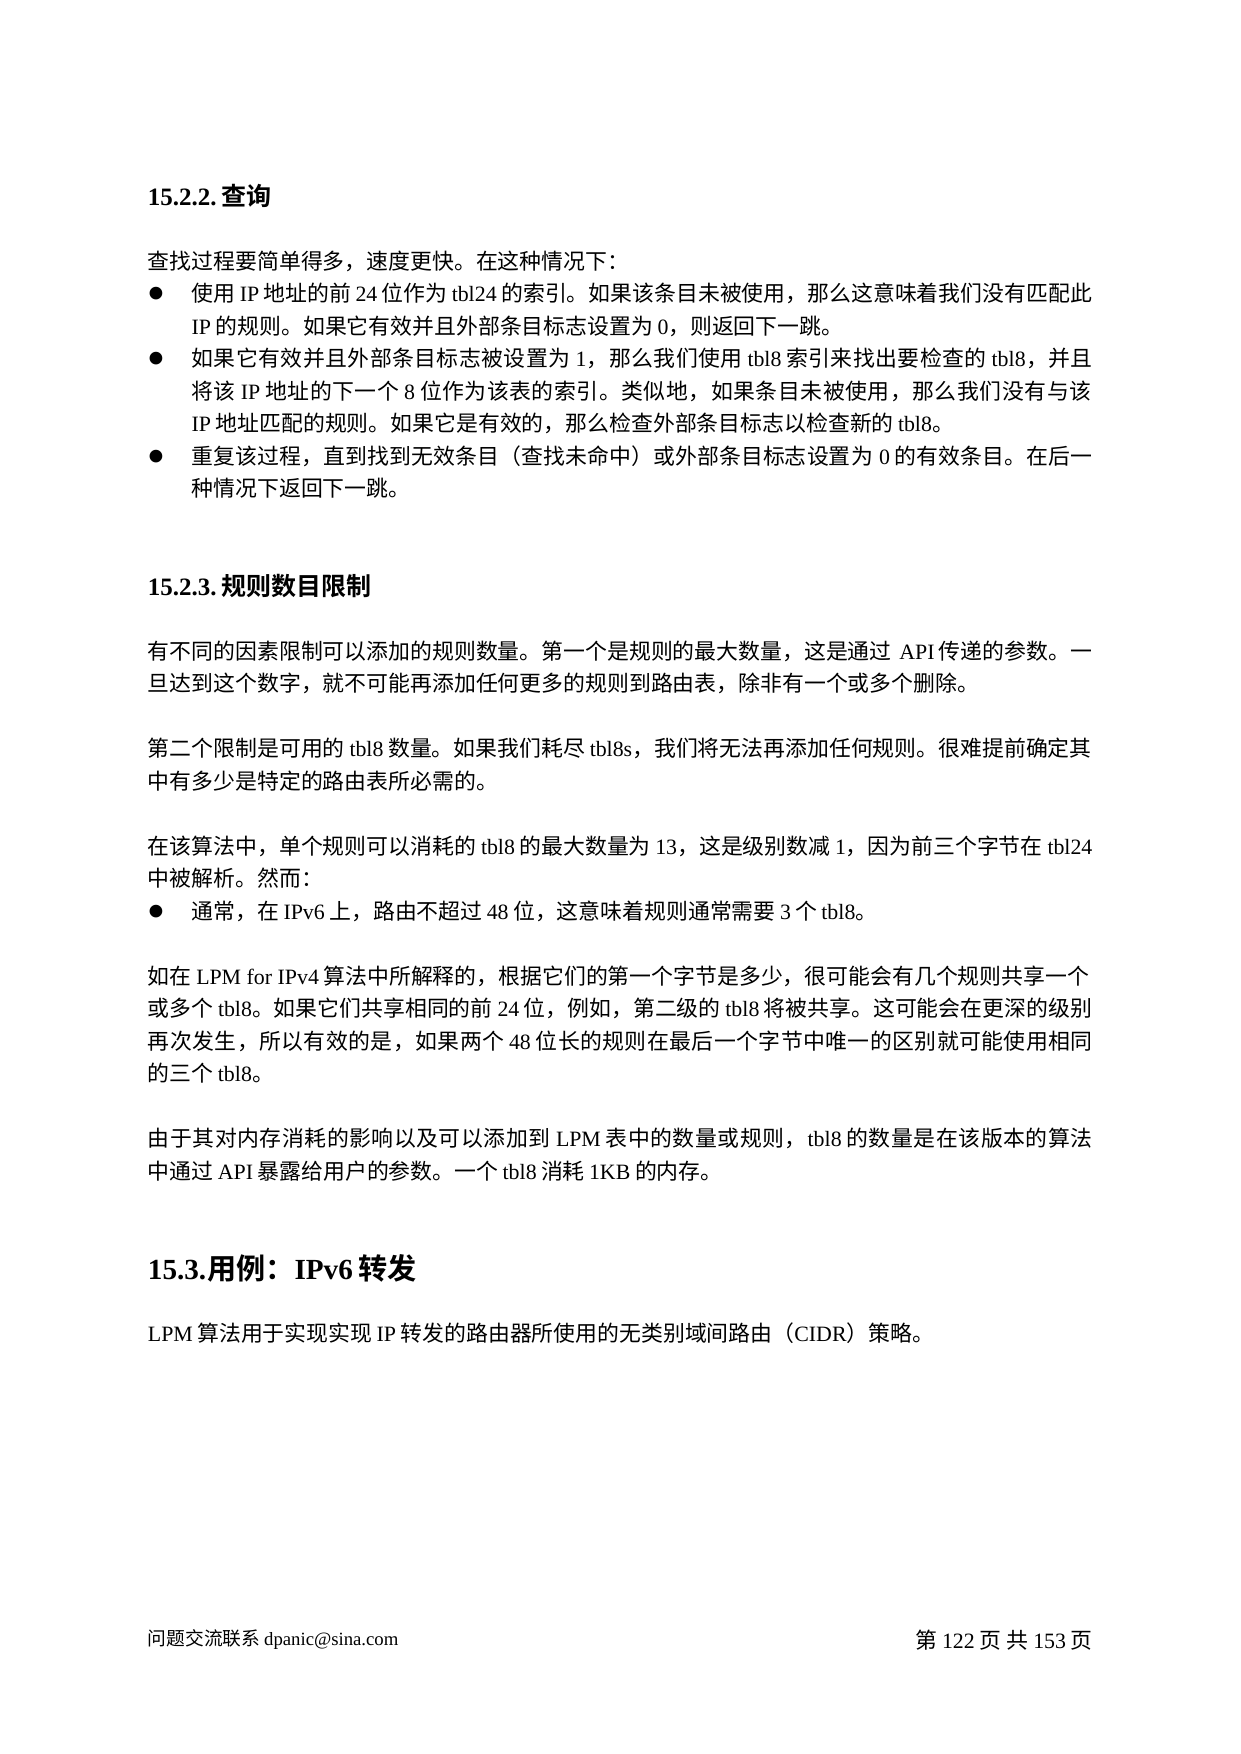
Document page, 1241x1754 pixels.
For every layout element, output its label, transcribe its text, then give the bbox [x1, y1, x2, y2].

list 使用IP地址的前24位作为tbl24的索引。如果该条目未被使用，那么这意味着我们没有匹配此IP的规则。如果它有效并且外部条目标志设置为0，则返回下一跳。 [148, 276, 1092, 341]
text 第二个限制是可用的tbl8数量。如果我们耗尽tbl8s，我们将无法再添加任何规则。很难提前确定其中有多少是特定的路由表所必需的。 [148, 731, 1092, 796]
subtitle 查询 [148, 162, 1092, 227]
list 如果它有效并且外部条目标志被设置为1，那么我们使用tbl8索引来找出要检查的tbl8，并且将该IP地址的下一个8位作为该表的索引。类似地，如果条目未被使用，那么我们没有与该IP地址匹配的规则。如果它是有效的，那么检查外部条目标志以检查新的tbl8。 [148, 341, 1092, 438]
text 由于其对内存消耗的影响以及可以添加到LPM表中的数量或规则，tbl8的数量是在该版本的算法中通过API暴露给用户的参数。一个tbl8消耗1KB的内存。 [148, 1121, 1092, 1186]
text 如在LPM for IPv4算法中所解释的，根据它们的第一个字节是多少，很可能会有几个规则共享一个或多个tbl8。如果它们共享相同的前24位，例如，第二级的tbl8将被共享。这可能会在更深的级别再次发生，所以有效的是，如果两个48位长的规则在最后一个字节中唯一的区别就可能使用相同的三个tbl8。 [148, 958, 1092, 1088]
subtitle 用例：IPv6转发 [148, 1234, 1092, 1299]
text 有不同的因素限制可以添加的规则数量。第一个是规则的最大数量，这是通过API传递的参数。一旦达到这个数字，就不可能再添加任何更多的规则到路由表，除非有一个或多个删除。 [148, 633, 1092, 698]
list 重复该过程，直到找到无效条目（查找未命中）或外部条目标志设置为0的有效条目。在后一种情况下返回下一跳。 [148, 438, 1092, 503]
text 在该算法中，单个规则可以消耗的tbl8的最大数量为13，这是级别数减1，因为前三个字节在tbl24中被解析。然而： [148, 828, 1092, 893]
text 查找过程要简单得多，速度更快。在这种情况下： [148, 243, 1092, 276]
subtitle 规则数目限制 [148, 552, 1092, 617]
text LPM算法用于实现实现IP转发的路由器所使用的无类别域间路由（CIDR）策略。 [148, 1316, 1092, 1348]
list 通常，在IPv6上，路由不超过48位，这意味着规则通常需要3个tbl8。 [148, 893, 1092, 926]
